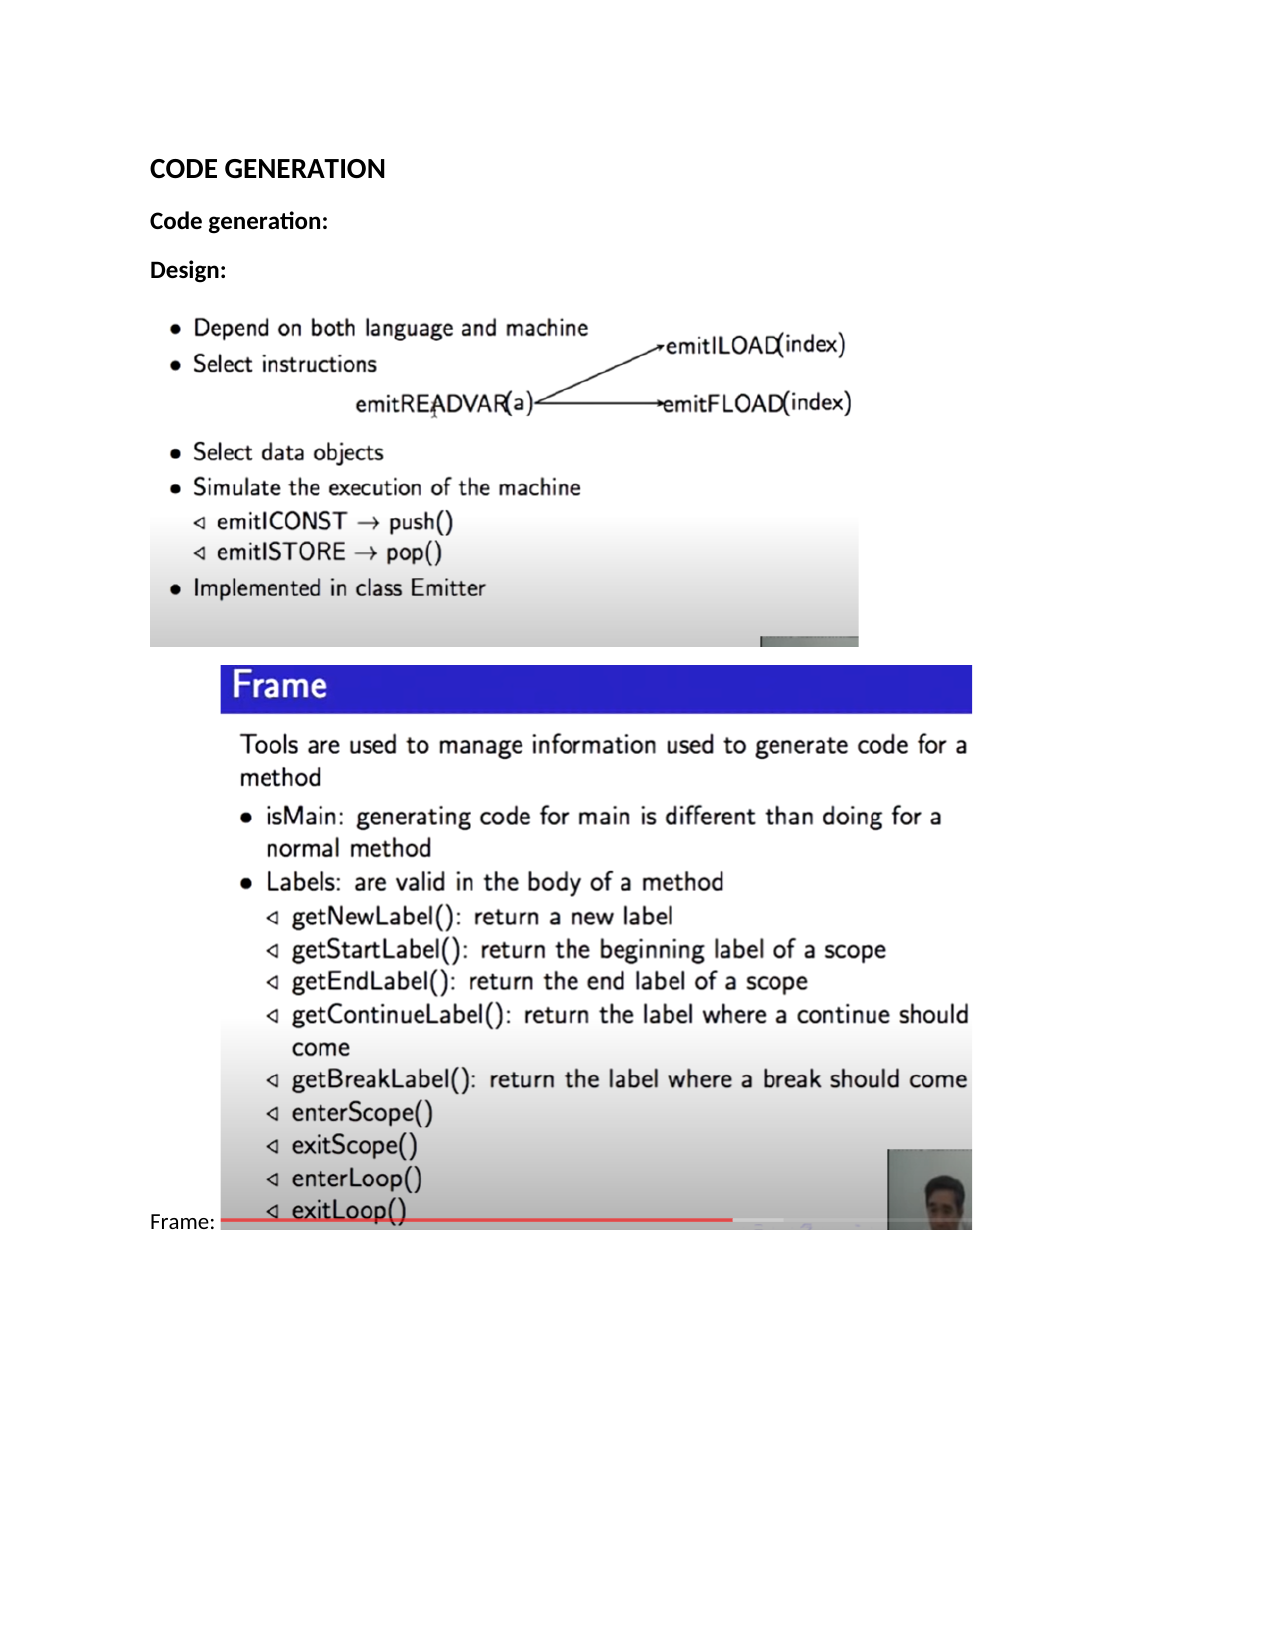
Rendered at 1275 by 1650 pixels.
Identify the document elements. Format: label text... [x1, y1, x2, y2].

text Design: [150, 255, 1125, 285]
picture [150, 304, 859, 647]
text CODE GENERATION [150, 150, 1125, 186]
text Code generation: [150, 205, 1125, 236]
picture [220, 665, 973, 1230]
